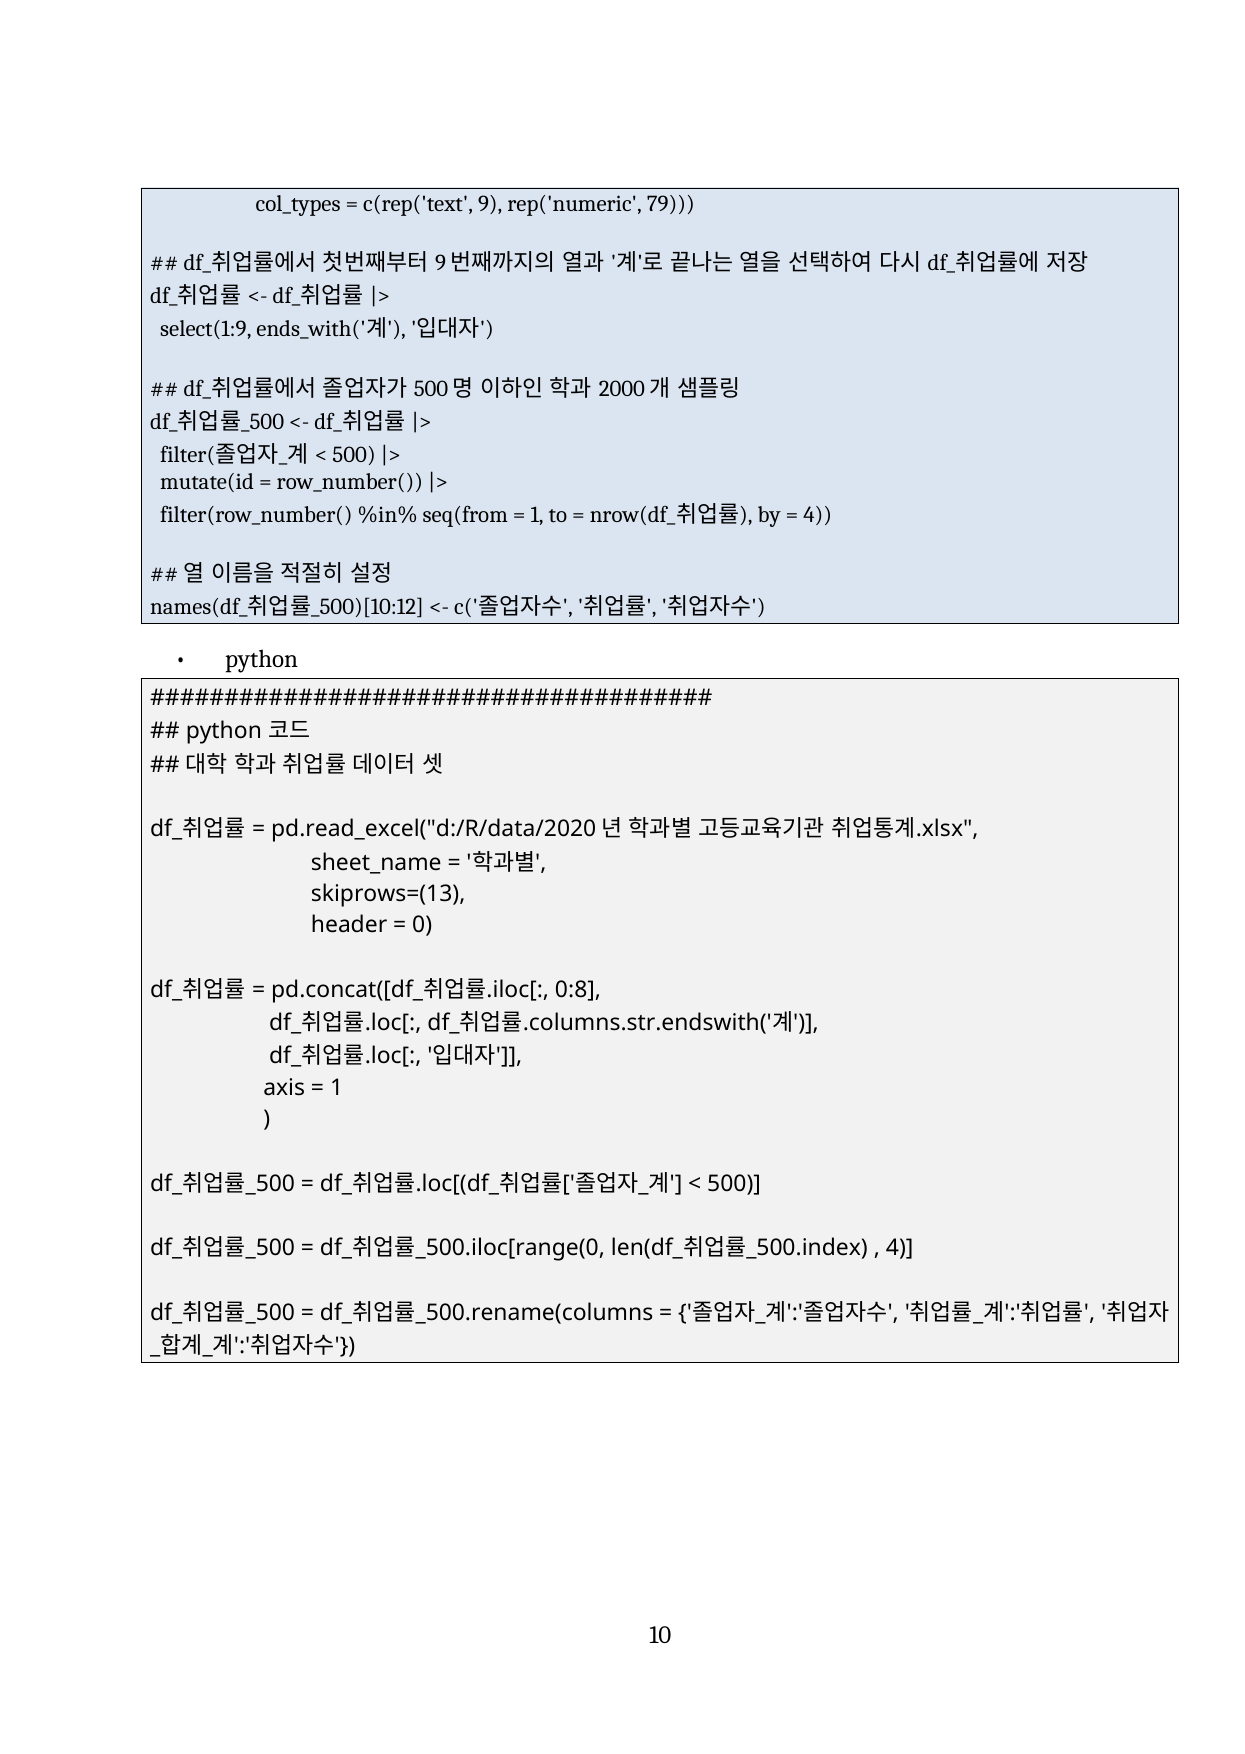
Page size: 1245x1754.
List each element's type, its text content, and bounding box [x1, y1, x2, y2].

text ###################################### ## python 코드 ## 대학 학과 취업률 데이터 셋 df_취업률 = pd.read_excel("d:/R/data/2020년 학과별 고등교육기관 취업통계.xlsx", sheet_name = '학과별', skiprows=(13), header = 0) df_취업률 = pd.concat([df_취업률.iloc[:, 0:8], df_취업률.loc[:, df_취업률.columns.str.endswith('계')], df_취업률.loc[:, '입대자']], axis = 1 ) df_취업률_500 = df_취업률.loc[(df_취업률['졸업자_계'] < 500)] df_취업률_500 = df_취업률_500.iloc[range(0, len(df_취업률_500.index) , 4)] df_취업률_500 = df_취업률_500.rename(columns = {'졸업자_계':'졸업자수', '취업률_계':'취업률', '취업자_합계_계':'취업자수'}) [142, 679, 1178, 1362]
list python [175, 645, 1170, 674]
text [142, 189, 1178, 623]
